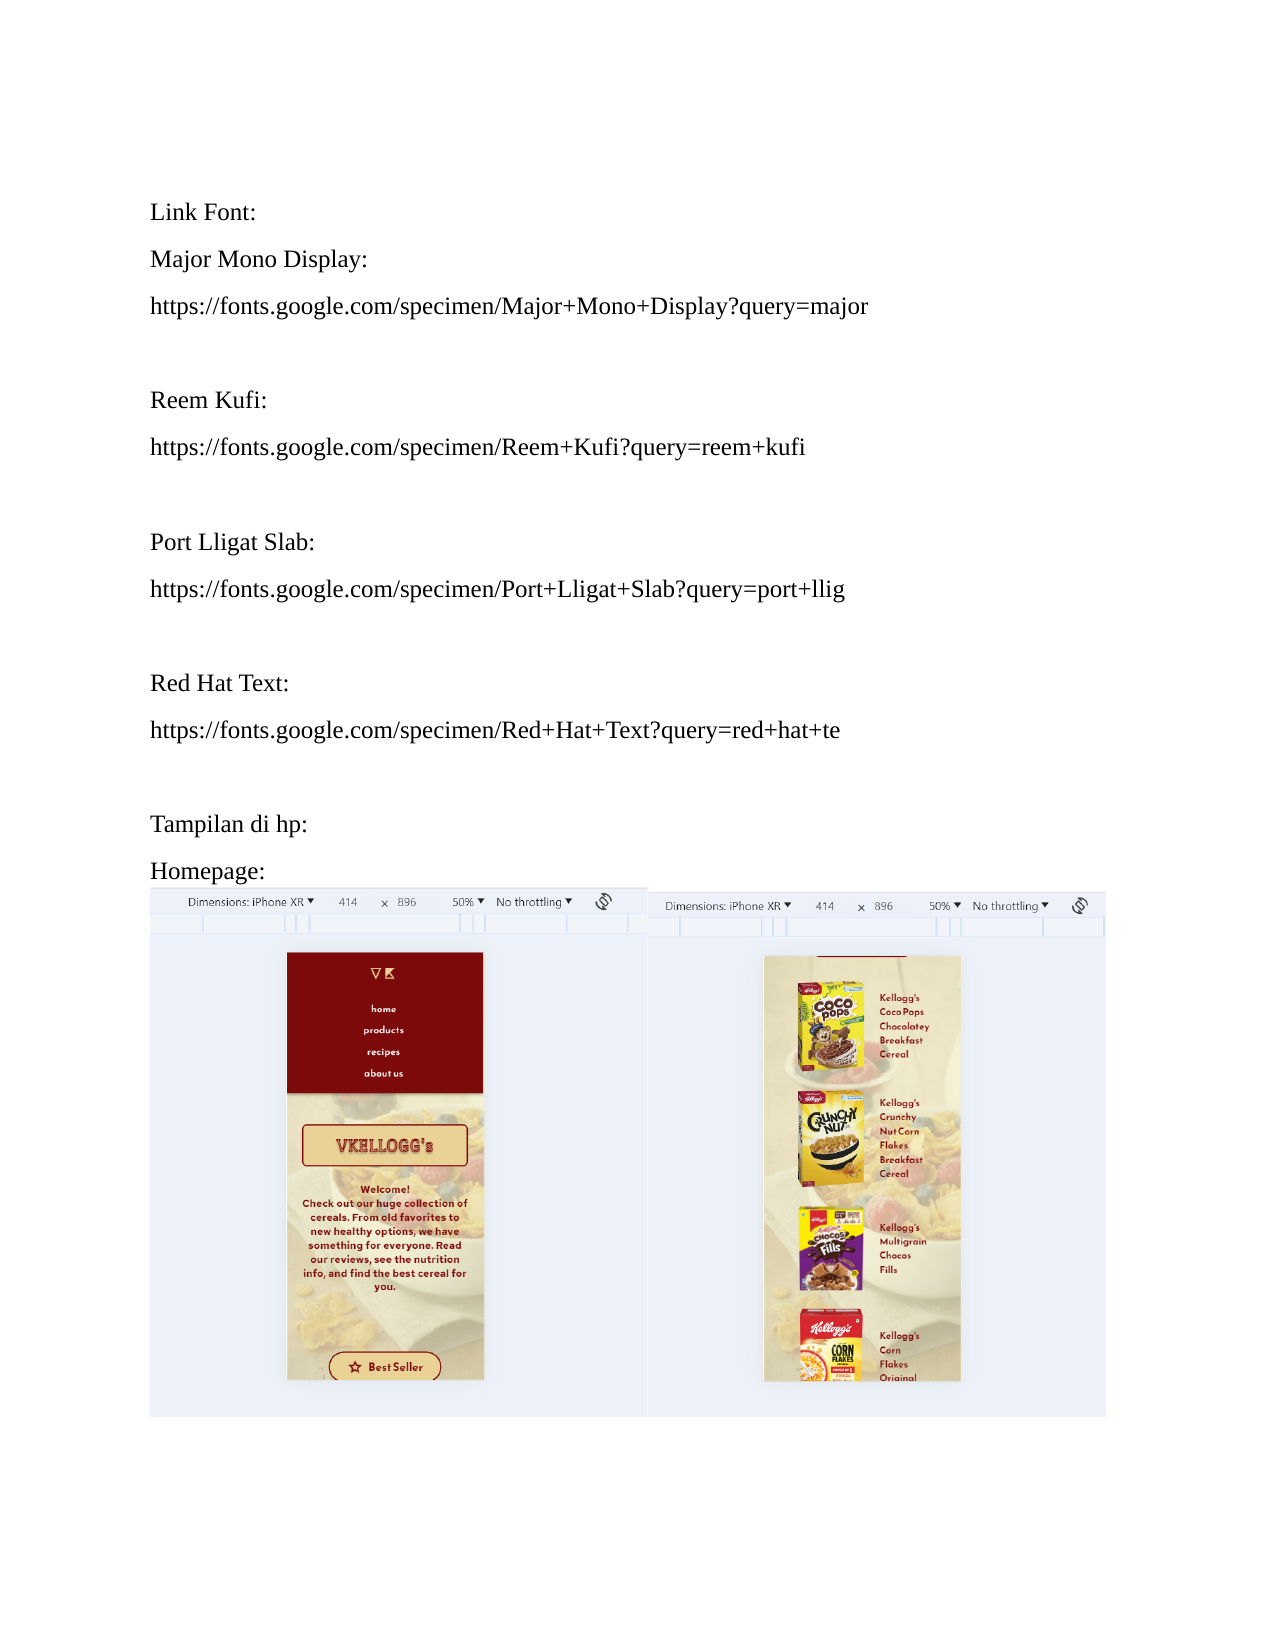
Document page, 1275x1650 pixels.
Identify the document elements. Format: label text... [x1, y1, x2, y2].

text https://fonts.google.com/specimen/Port+Lligat+Slab?query=port+llig [150, 574, 1125, 602]
text https://fonts.google.com/specimen/Reem+Kufi?query=reem+kufi [150, 432, 1125, 461]
text https://fonts.google.com/specimen/Major+Mono+Display?query=major [150, 291, 1125, 320]
text Port Lligat Slab: [150, 527, 1125, 555]
text https://fonts.google.com/specimen/Red+Hat+Text?query=red+hat+te [150, 715, 1125, 744]
text Tampilan di hp: [150, 809, 1125, 838]
text Red Hat Text: [150, 668, 1125, 697]
picture [150, 886, 1107, 1417]
text Major Mono Display: [150, 244, 1125, 273]
text Link Font: [150, 197, 1125, 226]
text Reem Kufi: [150, 385, 1125, 414]
